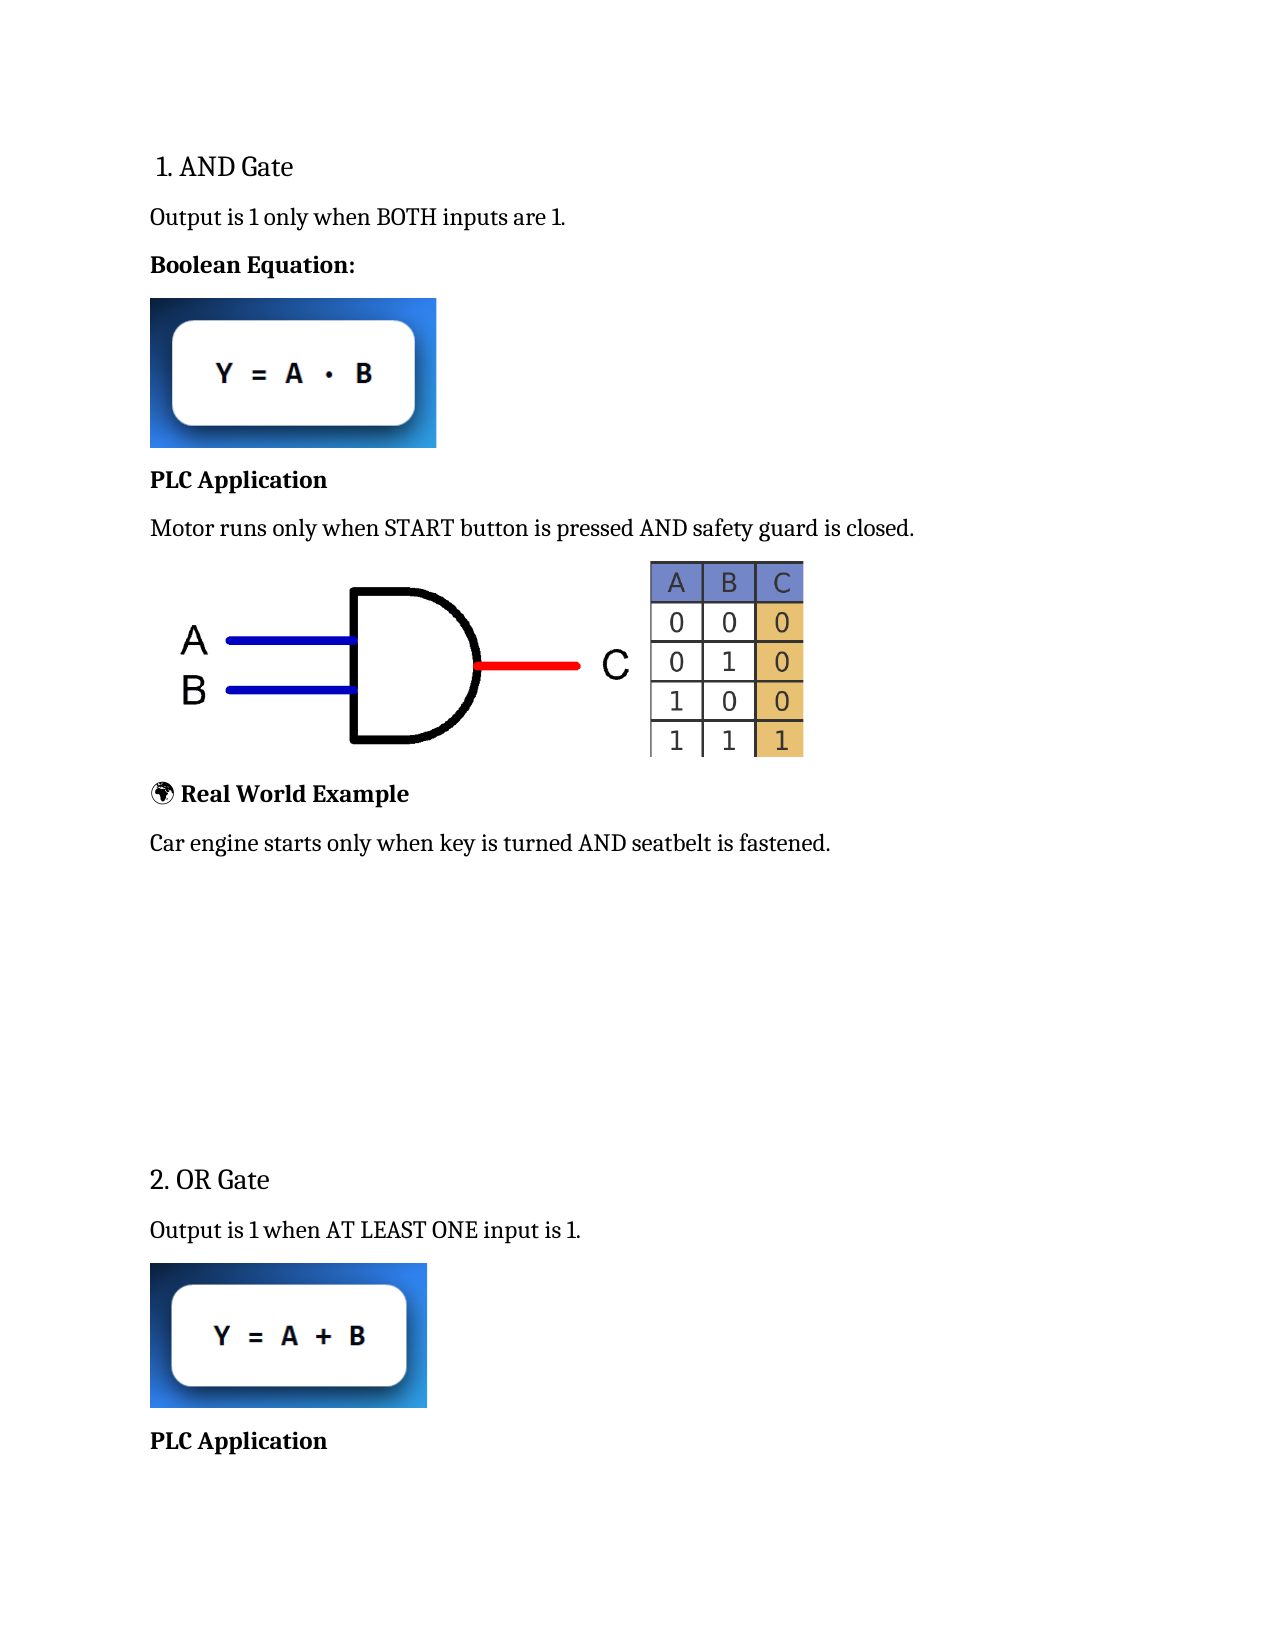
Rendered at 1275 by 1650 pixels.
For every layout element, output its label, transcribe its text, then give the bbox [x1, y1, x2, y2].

picture [155, 561, 804, 757]
text PLC Application [150, 466, 1125, 495]
text 2. OR Gate [150, 1163, 1125, 1196]
text PLC Application [150, 1427, 1125, 1455]
text Output is 1 only when BOTH inputs are 1. [150, 203, 1125, 232]
picture [150, 298, 437, 448]
picture [150, 1263, 428, 1408]
text Boolean Equation: [150, 251, 1125, 279]
text 🌍 Real World Example [150, 776, 1125, 809]
text 1. AND Gate [150, 150, 1125, 183]
text Motor runs only when START button is pressed AND safety guard is closed. [150, 514, 1125, 543]
text Output is 1 when AT LEAST ONE input is 1. [150, 1216, 1125, 1244]
text Car engine starts only when key is turned AND seatbelt is fastened. [150, 829, 1125, 858]
